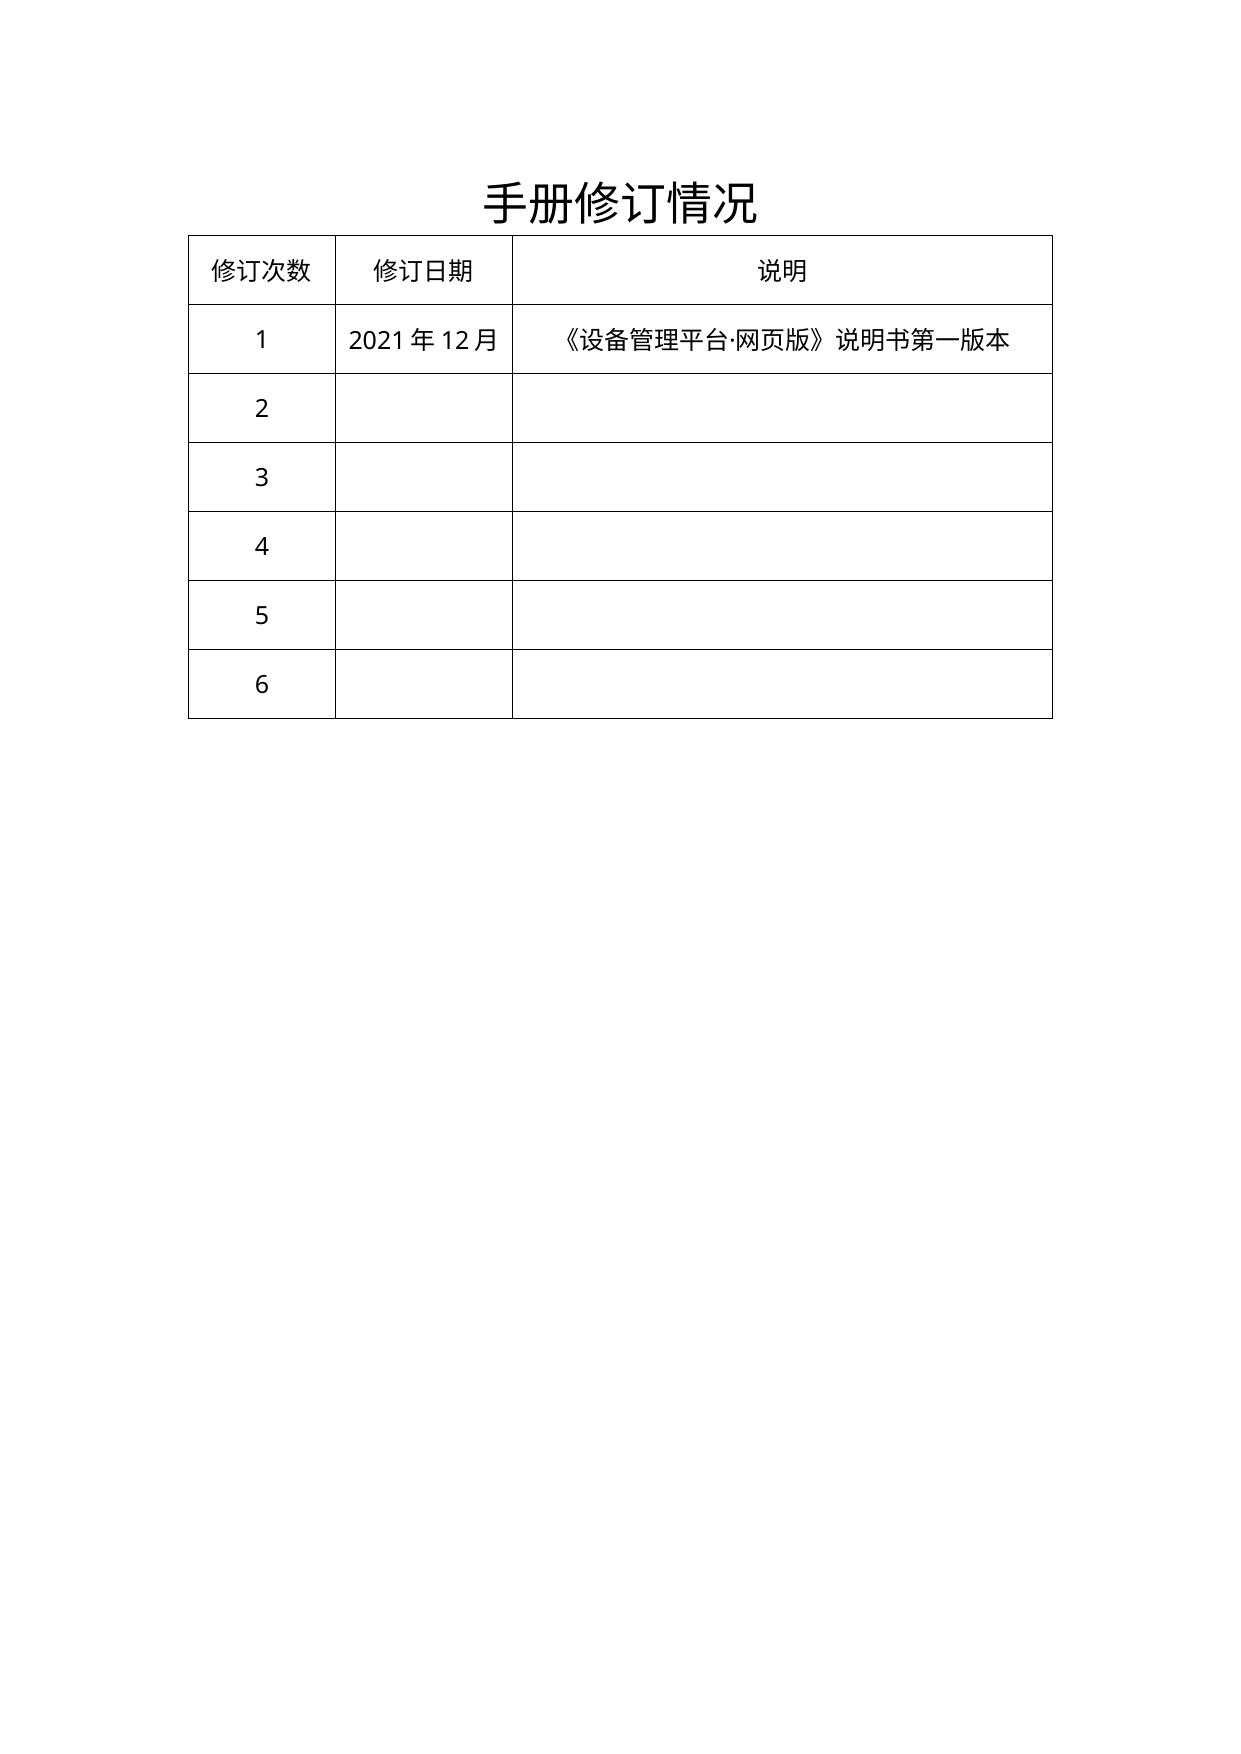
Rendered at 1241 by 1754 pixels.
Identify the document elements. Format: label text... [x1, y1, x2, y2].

table_cell [336, 512, 512, 579]
table_cell 2 [189, 374, 335, 442]
table_cell [336, 443, 512, 511]
table_cell [513, 581, 1052, 648]
table_header 修订次数 [189, 236, 335, 304]
table_cell [336, 650, 512, 717]
table_cell [513, 443, 1052, 511]
table_cell [513, 512, 1052, 579]
table_cell 1 [189, 305, 335, 373]
table_cell 6 [189, 650, 335, 717]
table_cell [513, 650, 1052, 717]
table_cell [336, 581, 512, 648]
text 手册修订情况 [187, 167, 1053, 235]
table_cell 《设备管理平台·网页版》说明书第一版本 [513, 305, 1052, 373]
table_cell [513, 374, 1052, 442]
table_cell 4 [189, 512, 335, 579]
table_header 说明 [513, 236, 1052, 304]
table_cell 3 [189, 443, 335, 511]
table_cell [336, 374, 512, 442]
table_header 修订日期 [336, 236, 512, 304]
table_cell 2021年12月 [336, 305, 512, 373]
table_cell 5 [189, 581, 335, 648]
